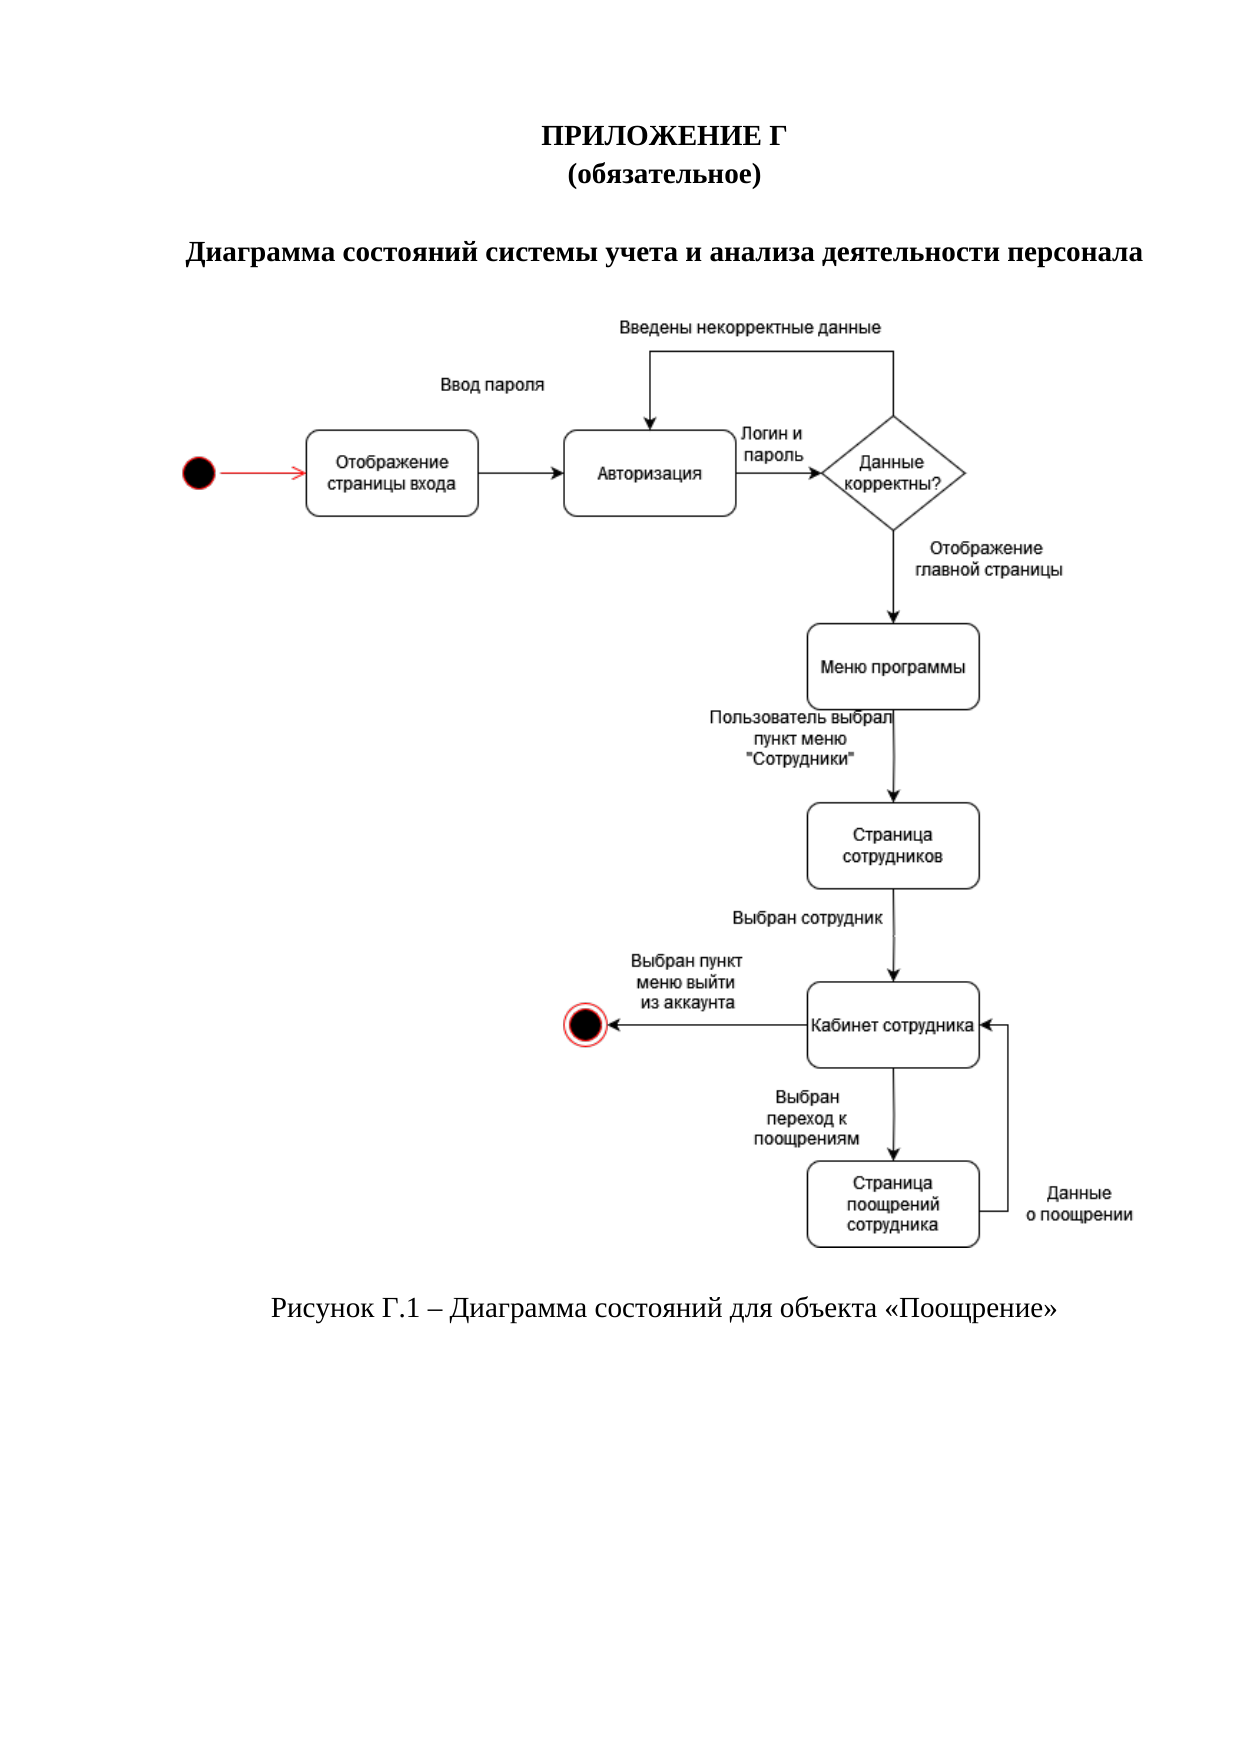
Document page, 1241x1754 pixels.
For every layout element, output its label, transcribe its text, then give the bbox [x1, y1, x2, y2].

text Рисунок Г.1 – Диаграмма состояний для объекта «Поощрение» [177, 1290, 1152, 1323]
text ПРИЛОЖЕНИЕ Г [177, 118, 1152, 152]
text Диаграмма состояний системы учета и анализа деятельности персонала [177, 234, 1152, 267]
text (обязательное) [177, 157, 1152, 190]
picture [177, 305, 1152, 1248]
